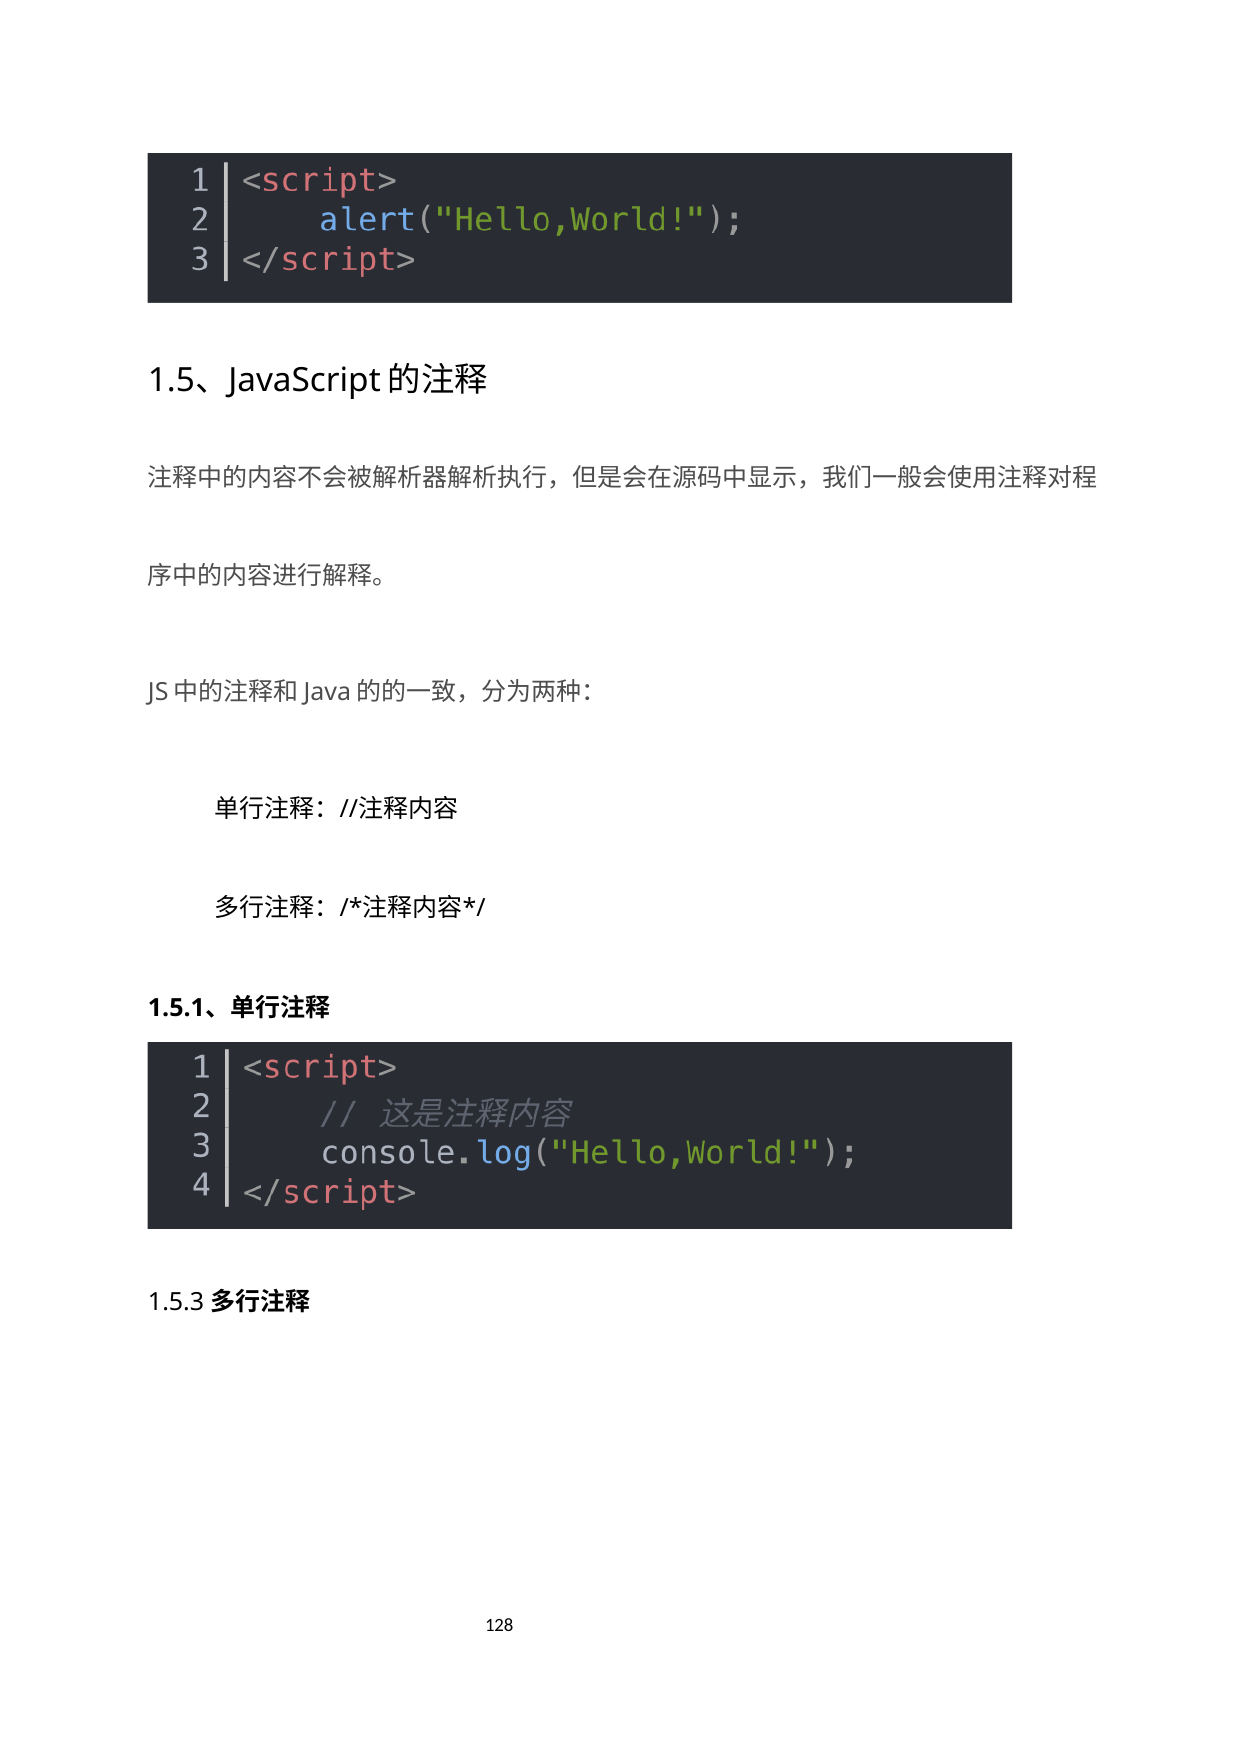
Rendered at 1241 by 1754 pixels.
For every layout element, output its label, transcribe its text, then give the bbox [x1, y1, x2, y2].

text 注释中的内容不会被解析器解析执行，但是会在源码中显示，我们一般会使用注释对程序中的内容进行解释。 [148, 443, 1122, 606]
subtitle 1.5.3 多行注释 [148, 1267, 1122, 1332]
text JS中的注释和Java的的一致，分为两种： [148, 657, 1122, 722]
list 单行注释：//注释内容 [214, 774, 1122, 839]
picture [147, 1042, 1013, 1229]
subtitle 1.5、JavaScript的注释 [148, 345, 1122, 410]
picture [147, 153, 1013, 308]
list 多行注释：/*注释内容*/ [214, 873, 1122, 938]
